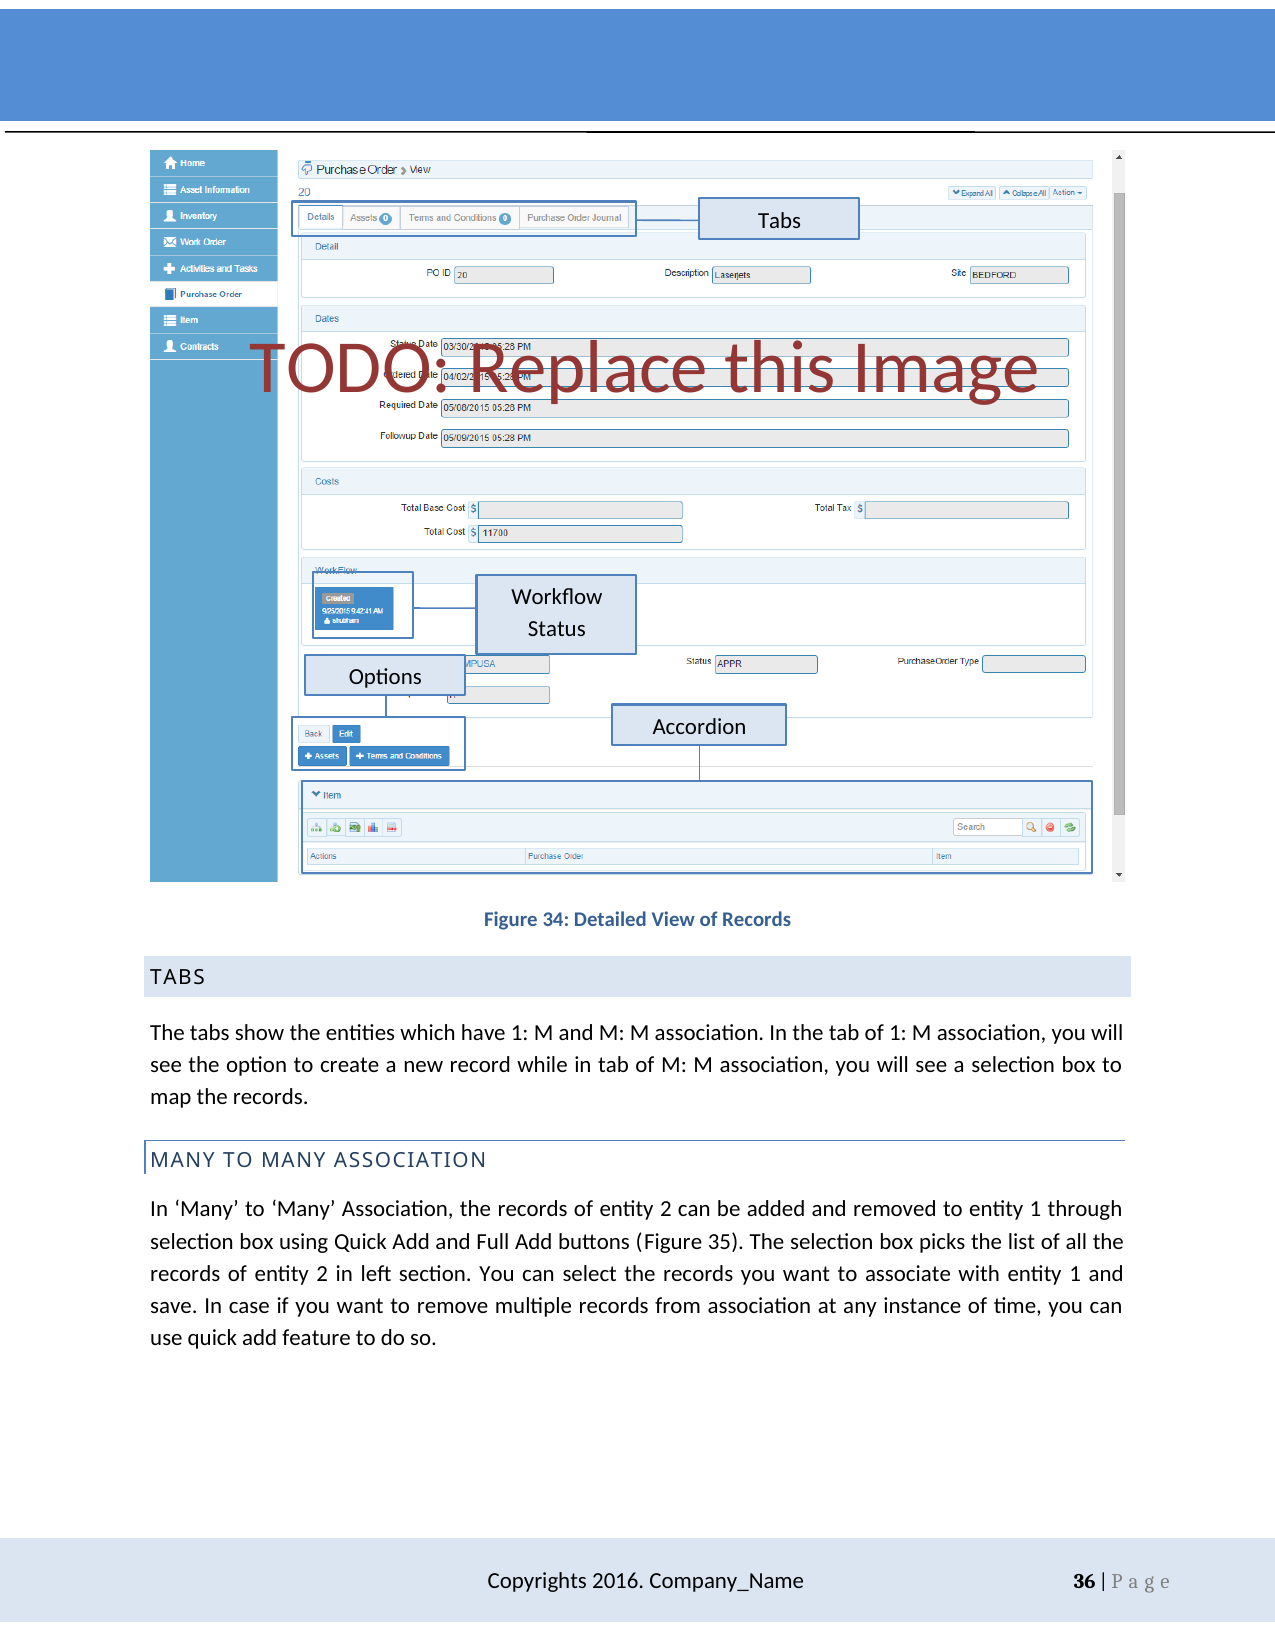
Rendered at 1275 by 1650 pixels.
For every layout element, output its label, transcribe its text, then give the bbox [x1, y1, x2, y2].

subtitle Tabs [150, 963, 1125, 991]
subtitle Many To many Association [146, 1141, 1125, 1174]
text The tabs show the entities which have 1: M and M: M association. In the tab of 1: M association, you will see the option to create a new record while in tab of M: M association, you will see a selection box to map the records. [150, 1018, 1125, 1110]
text In ‘Many’ to ‘Many’ Association, the records of entity 2 can be added and removed to entity 1 through selection box using Quick Add and Full Add buttons (Figure 35). The selection box picks the list of all the records of entity 2 in left section. You can select the records you want to associate with entity 1 and save. In case if you want to remove multiple records from association at any instance of time, you can use quick add feature to do so. [150, 1194, 1125, 1351]
picture [150, 150, 1125, 882]
